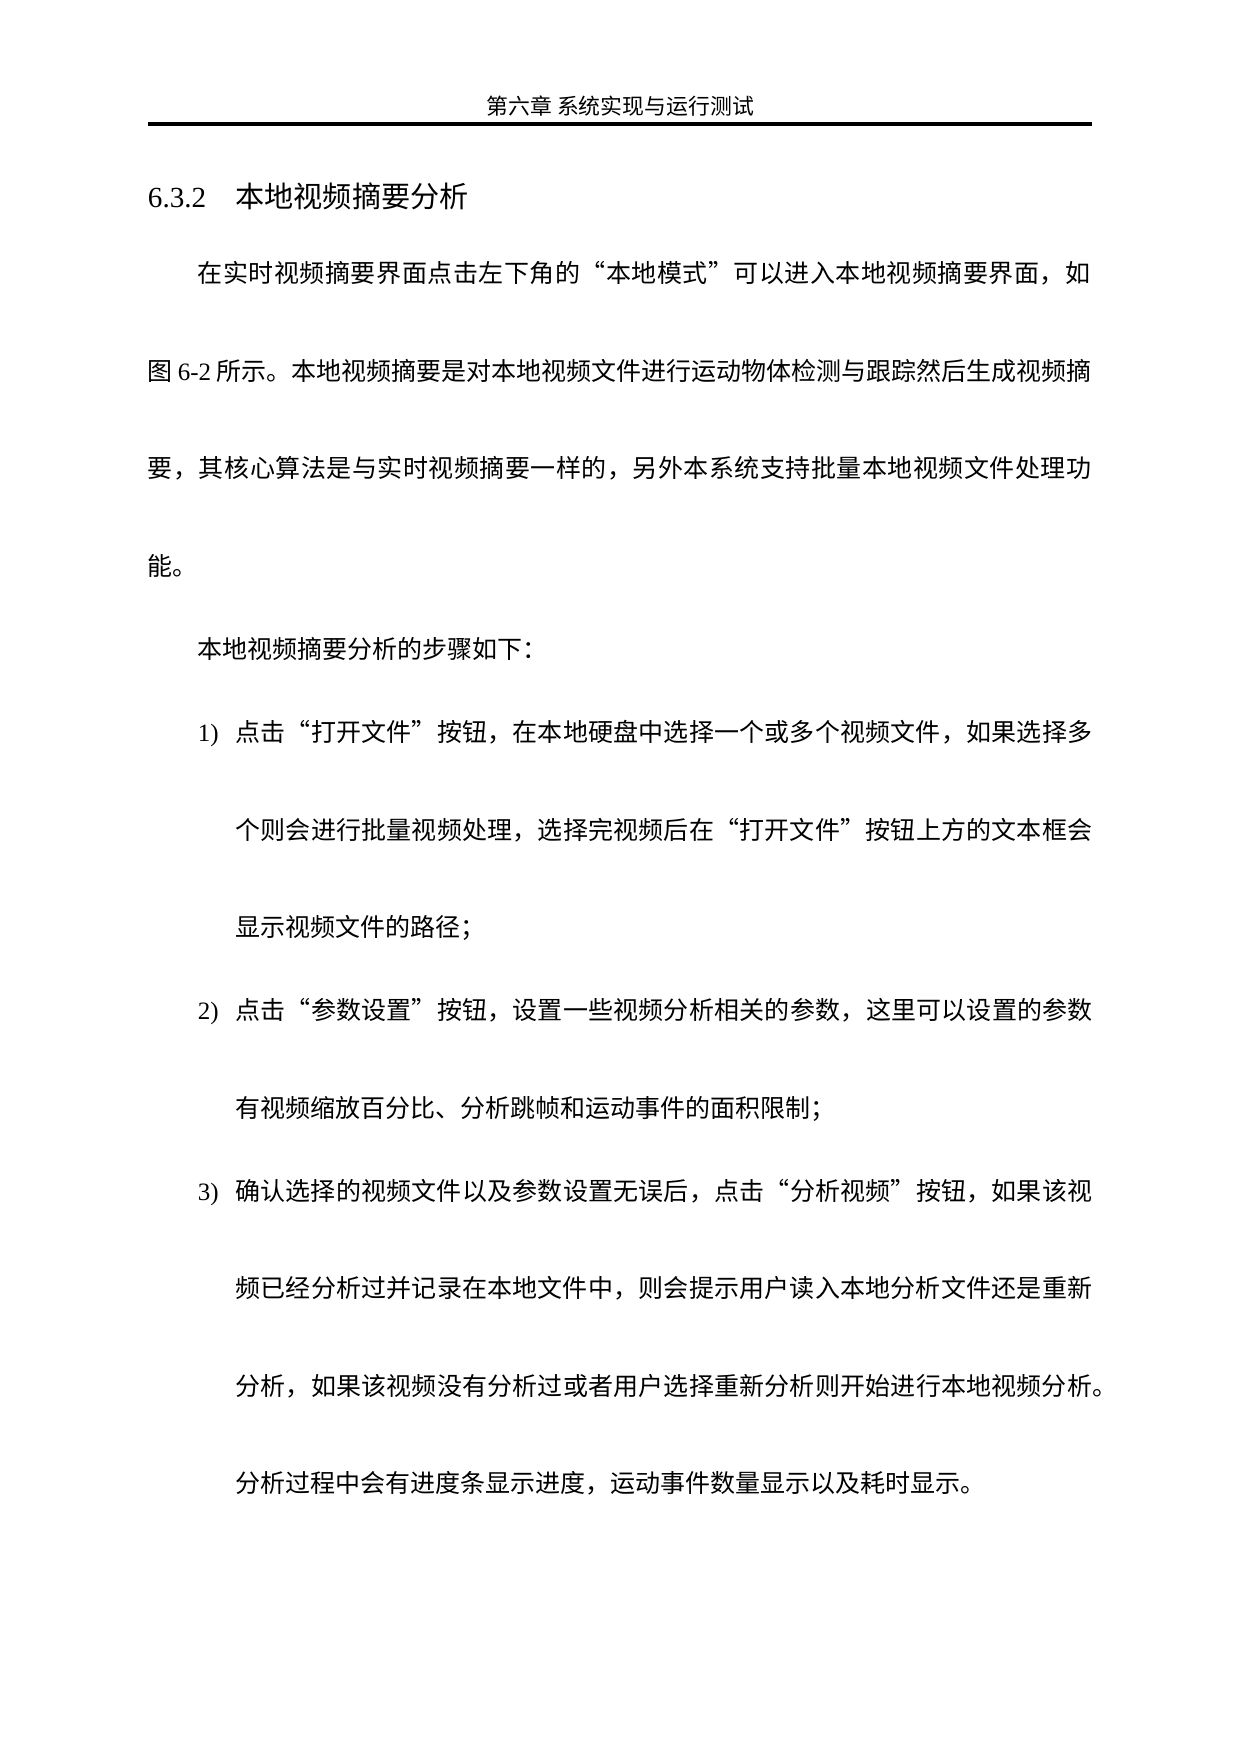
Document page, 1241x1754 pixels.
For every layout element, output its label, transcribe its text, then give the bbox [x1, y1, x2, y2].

list 确认选择的视频文件以及参数设置无误后，点击“分析视频”按钮，如果该视频已经分析过并记录在本地文件中，则会提示用户读入本地分析文件还是重新分析，如果该视频没有分析过或者用户选择重新分析则开始进行本地视频分析。分析过程中会有进度条显示进度，运动事件数量显示以及耗时显示。 [198, 1157, 1092, 1514]
list 点击“打开文件”按钮，在本地硬盘中选择一个或多个视频文件，如果选择多个则会进行批量视频处理，选择完视频后在“打开文件”按钮上方的文本框会显示视频文件的路径； [198, 698, 1092, 958]
text 在实时视频摘要界面点击左下角的“本地模式”可以进入本地视频摘要界面，如图6-2所示。本地视频摘要是对本地视频文件进行运动物体检测与跟踪然后生成视频摘要，其核心算法是与实时视频摘要一样的，另外本系统支持批量本地视频文件处理功能。 [148, 239, 1092, 597]
list 本地视频摘要分析 [148, 162, 1092, 227]
list 点击“参数设置”按钮，设置一些视频分析相关的参数，这里可以设置的参数有视频缩放百分比、分析跳帧和运动事件的面积限制； [198, 976, 1092, 1139]
text 本地视频摘要分析的步骤如下： [148, 615, 1092, 680]
